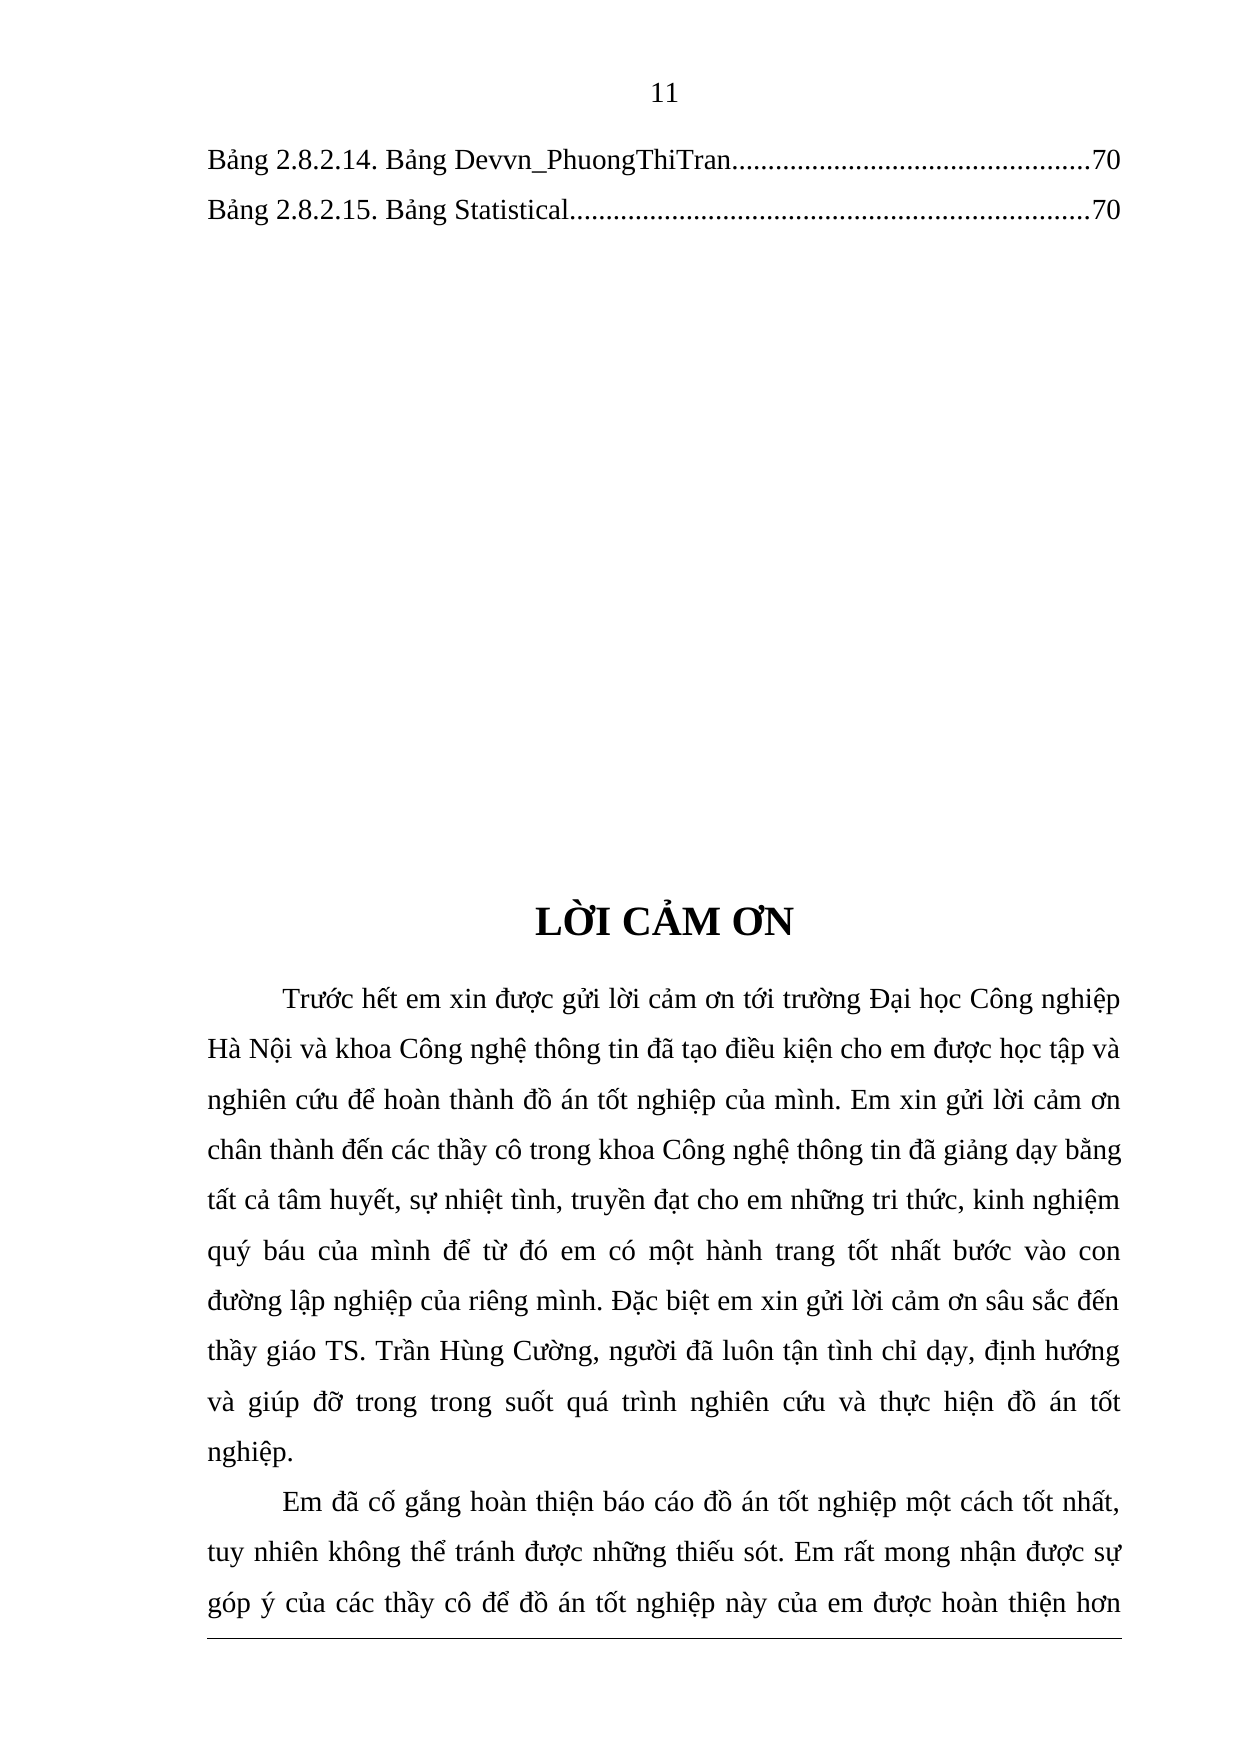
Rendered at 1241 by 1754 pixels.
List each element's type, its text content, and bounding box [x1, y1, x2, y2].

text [207, 1484, 1122, 1618]
text Bảng 2.8.2.14. Bảng Devvn_PhuongThiTran 70 [207, 142, 1122, 176]
text Trước hết em xin được gửi lời cảm ơn tới trường Đại học Công nghiệp Hà Nội và khoa Công nghệ thông tin đã tạo điều kiện cho em được học tập và nghiên cứu để hoàn thành đồ án tốt nghiệp của mình. Em xin gửi lời cảm ơn chân thành đến các thầy cô trong khoa Công nghệ thông tin đã giảng dạy bằng tất cả tâm huyết, sự nhiệt tình, truyền đạt cho em những tri thức, kinh nghiệm quý báu của mình để từ đó em có một hành trang tốt nhất bước vào con đường lập nghiệp của riêng mình. Đặc biệt em xin gửi lời cảm ơn sâu sắc đến thầy giáo TS. Trần Hùng Cường, người đã luôn tận tình chỉ dạy, định hướng và giúp đỡ trong trong suốt quá trình nghiên cứu và thực hiện đồ án tốt nghiệp. [207, 981, 1122, 1467]
text Bảng 2.8.2.15. Bảng Statistical 70 [207, 192, 1122, 226]
text LỜI CẢM ƠN [207, 897, 1122, 945]
